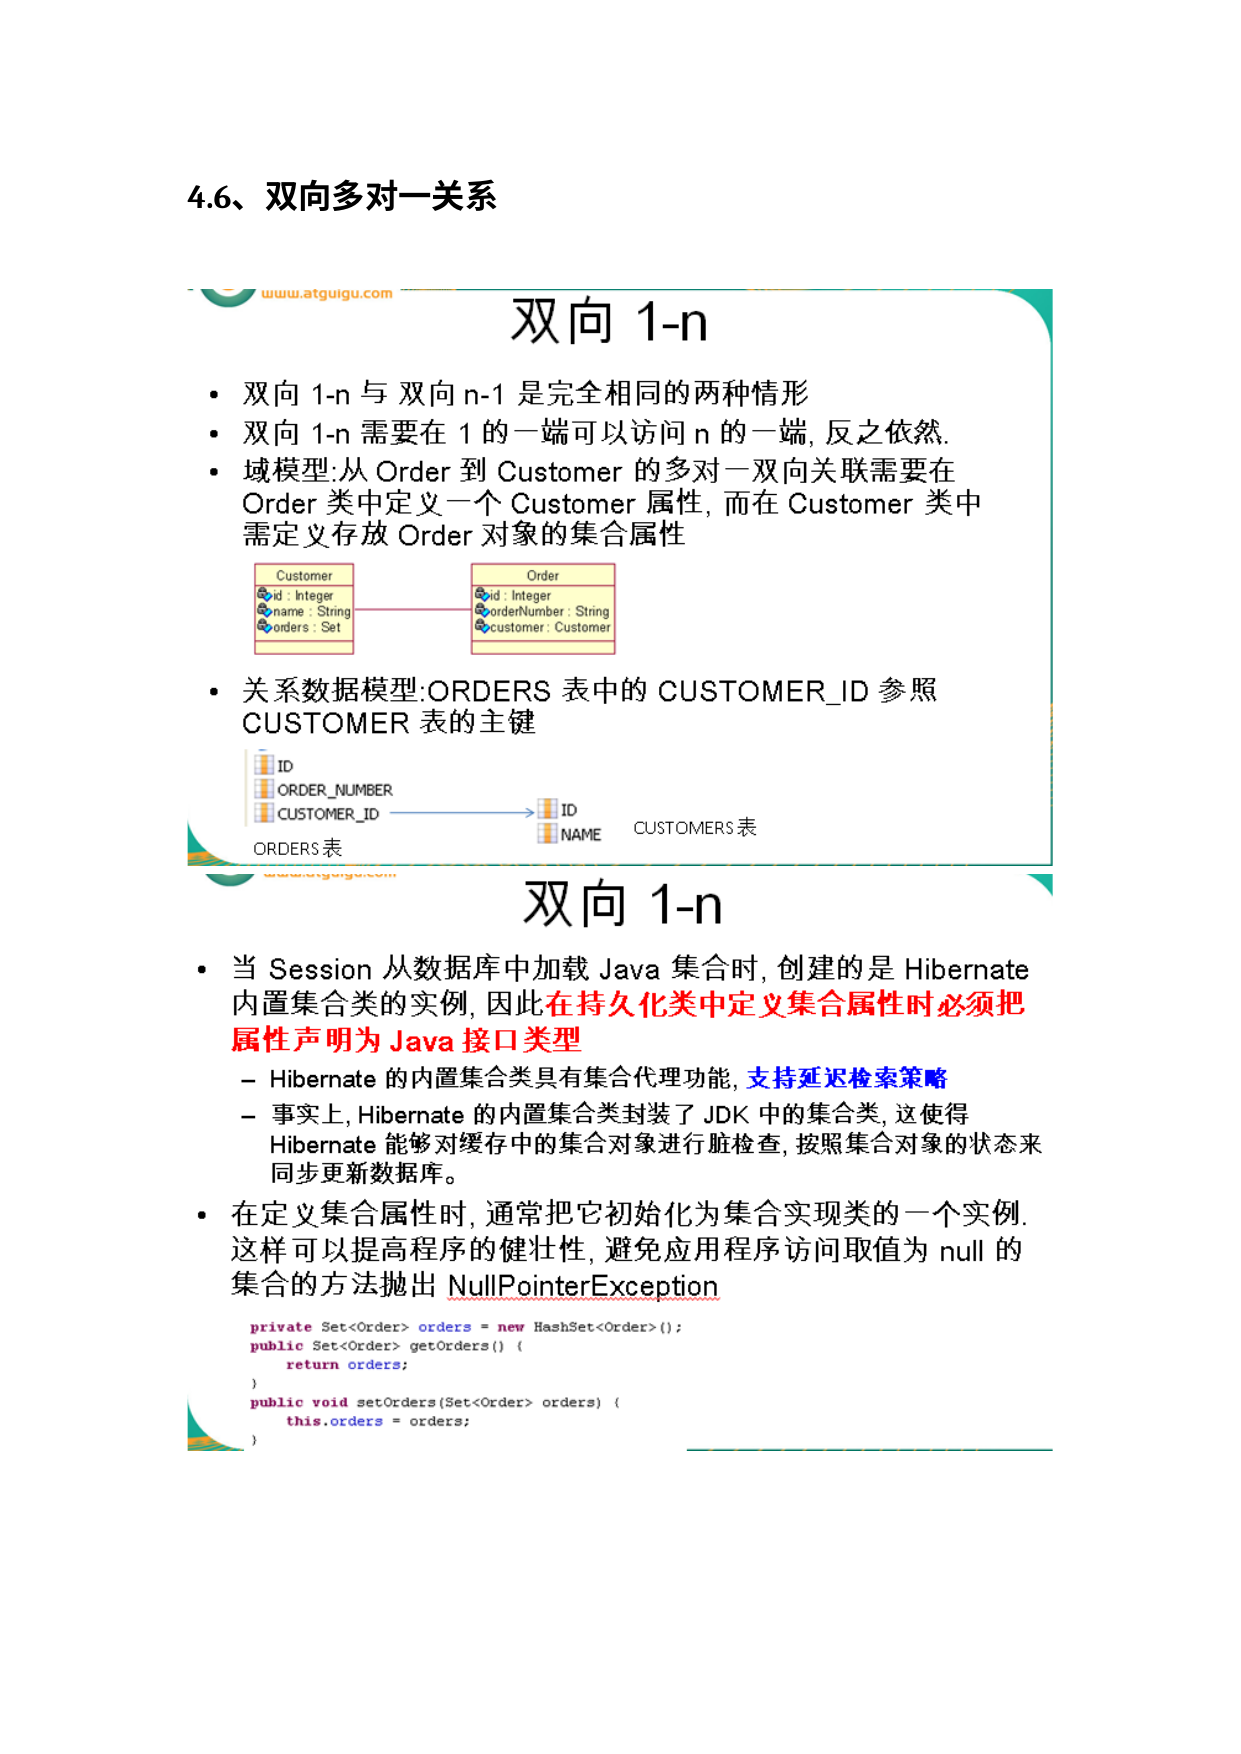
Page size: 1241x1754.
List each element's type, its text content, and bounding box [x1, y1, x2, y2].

picture [187, 289, 1053, 866]
picture [187, 874, 1053, 1451]
subtitle 4.6、双向多对一关系 [187, 162, 1053, 227]
